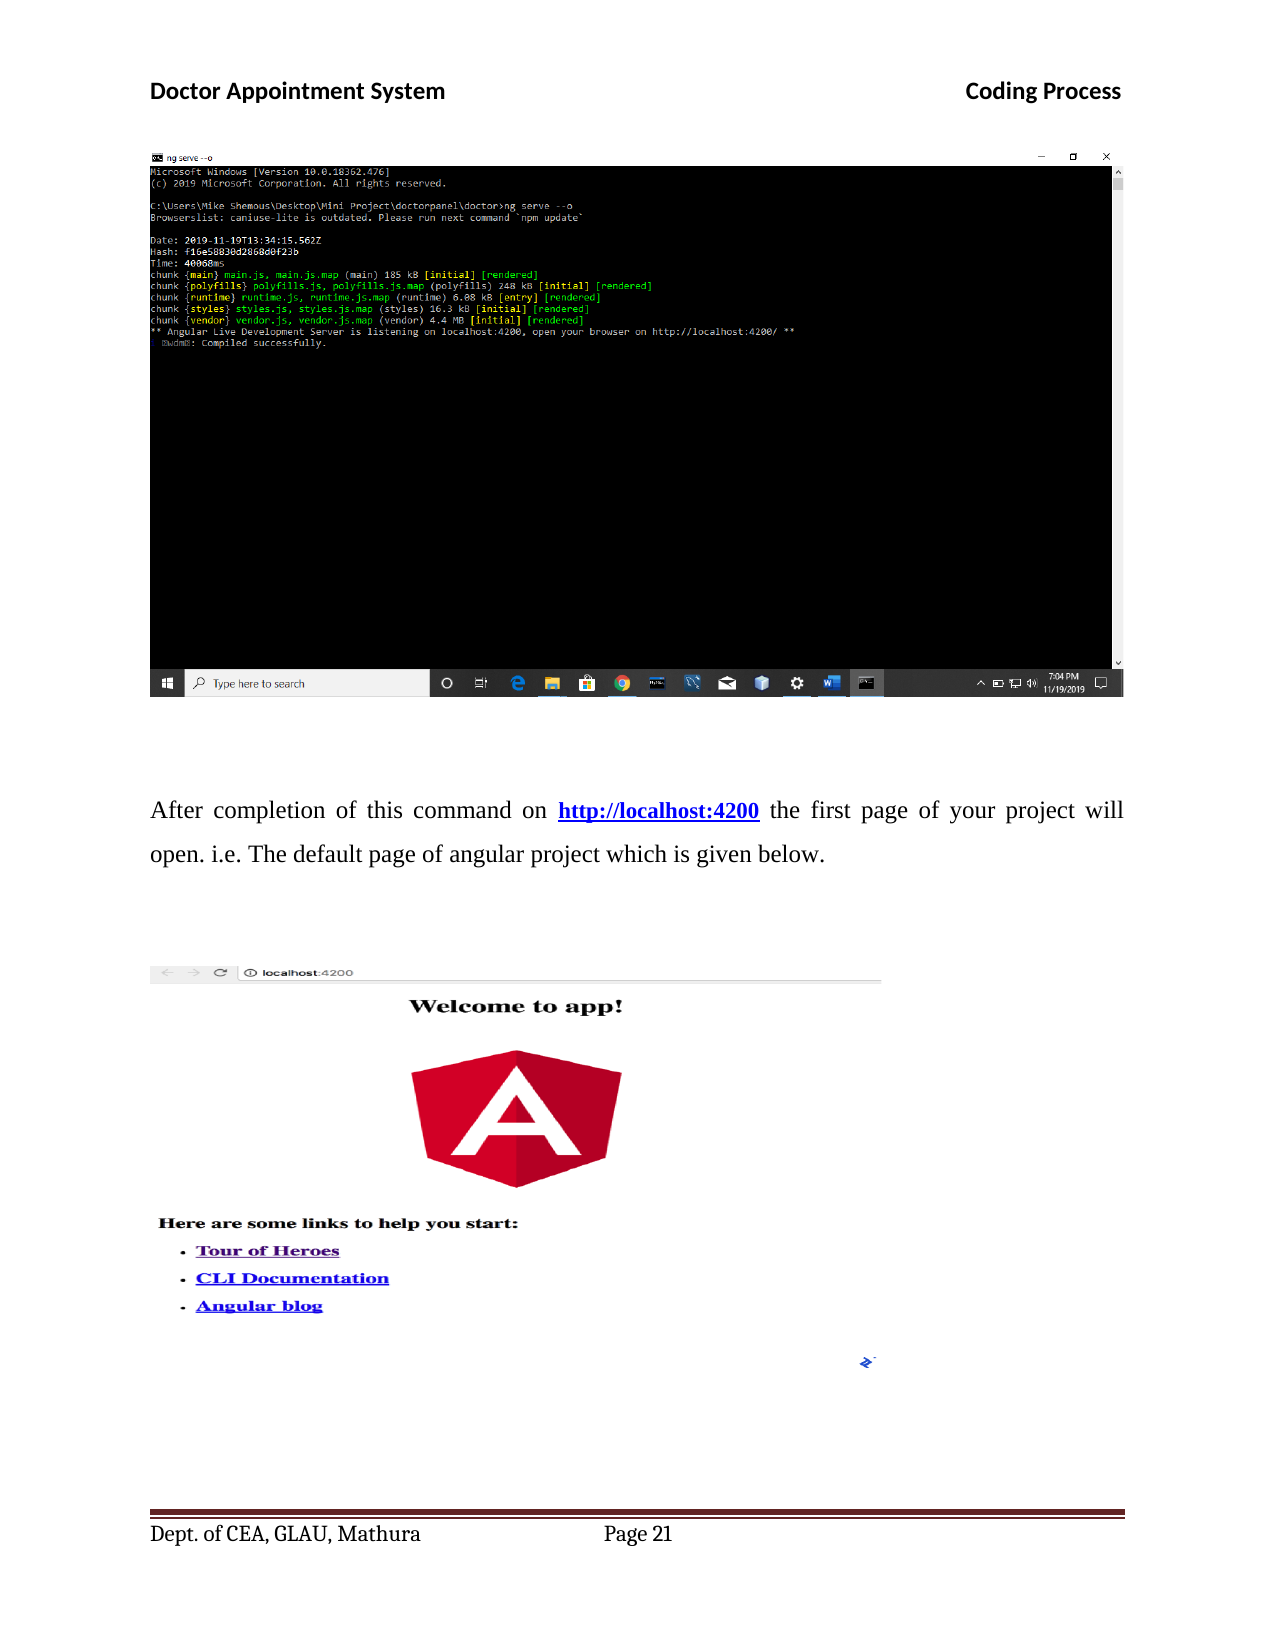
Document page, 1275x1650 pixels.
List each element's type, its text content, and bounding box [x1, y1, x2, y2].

picture [150, 966, 1183, 1456]
picture [150, 150, 1124, 697]
text After completion of this command on http://localhost:4200 the first page of your project will open. i.e. The default page of angular project which is given below. [150, 796, 1125, 867]
